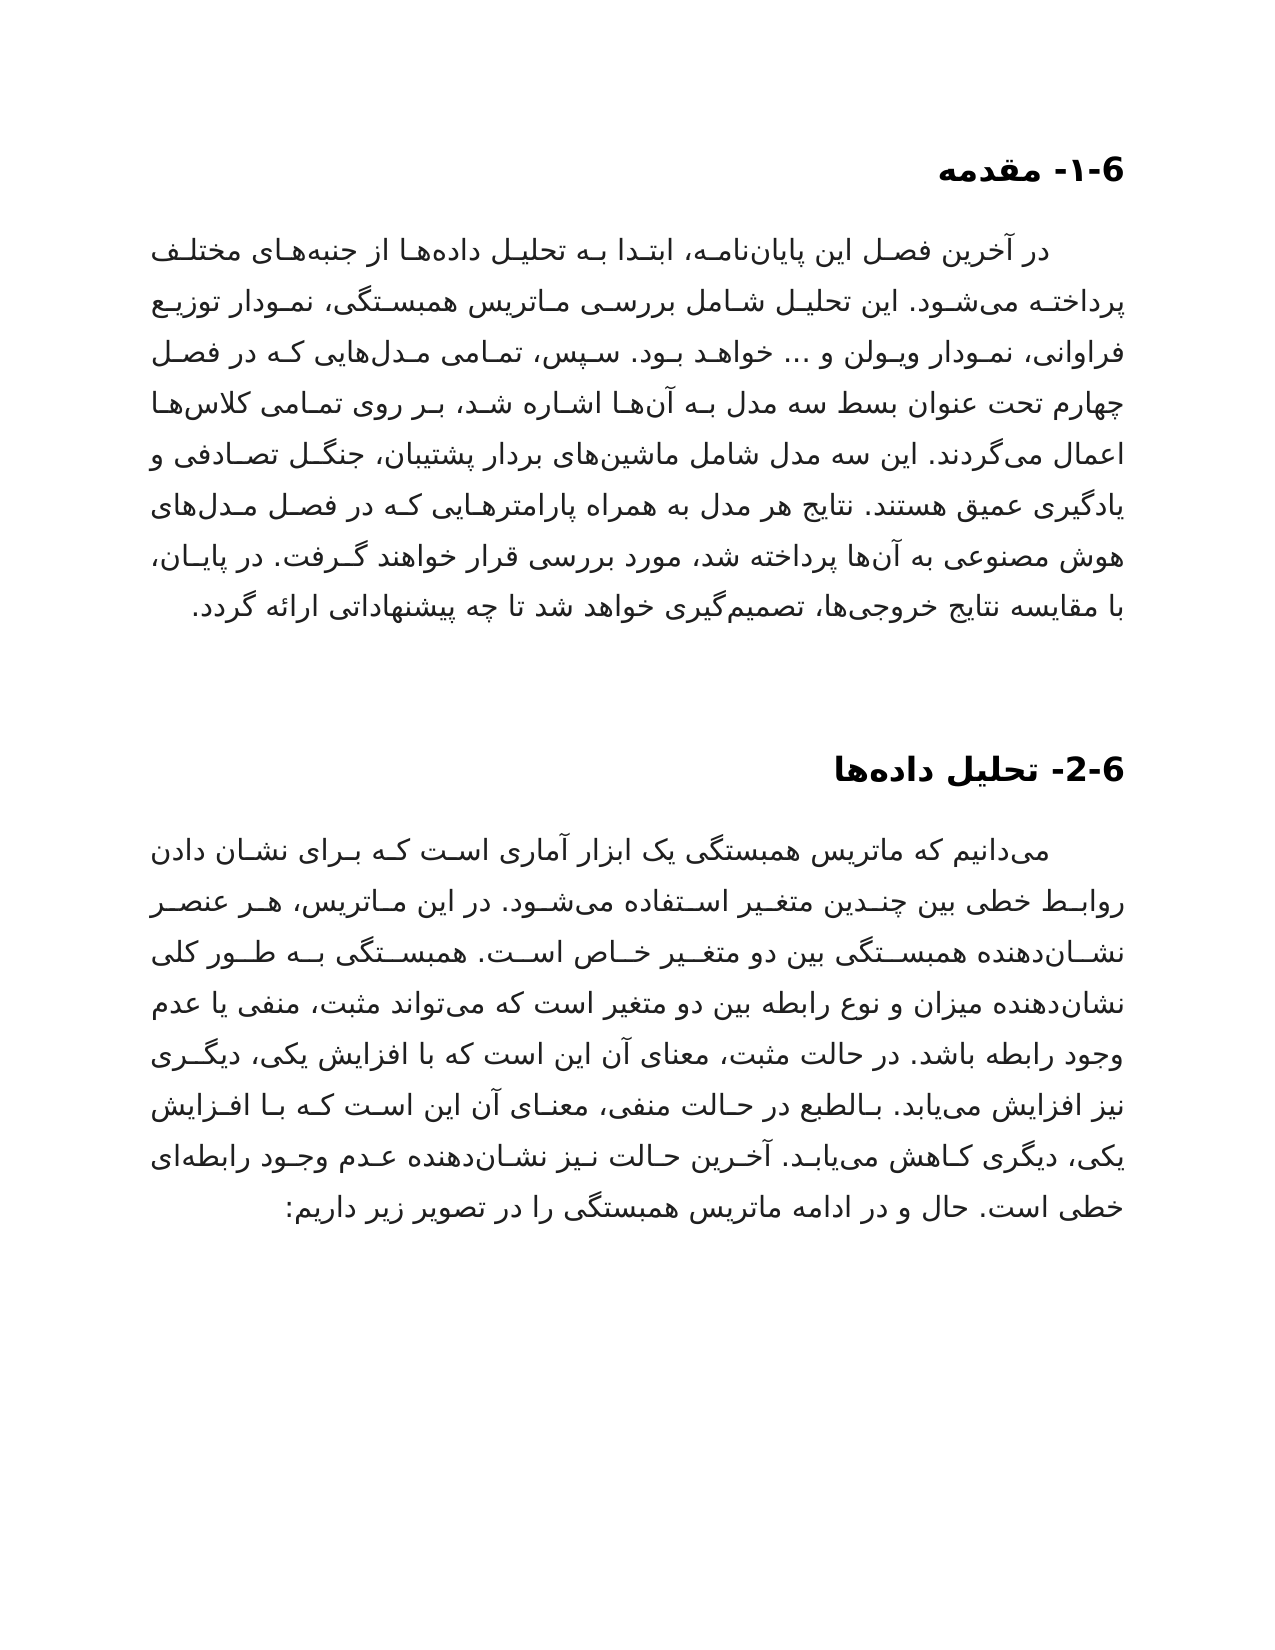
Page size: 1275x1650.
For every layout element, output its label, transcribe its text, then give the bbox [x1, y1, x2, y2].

text در آخرین فصل این پایان‌نامه، ابتدا به تحلیل داده‌ها از جنبه‌های مختلف پرداخته می‌شود. این تحلیل شامل بررسی ماتریس همبستگی، نمودار توزیع فراوانی، نمودار ویولن و ... خواهد بود. سپس، تمامی مدل‌هایی که در فصل چهارم تحت عنوان بسط سه مدل به آن‌ها اشاره شد، بر روی تمامی کلاس‌ها اعمال می‌گردند. این سه مدل شامل ماشین‌های بردار پشتیبان، جنگل تصادفی و یادگیری عمیق هستند. نتایج هر مدل به همراه پارامترهایی که در فصل مدل‌های هوش مصنوعی به آن‌ها پرداخته شد، مورد بررسی قرار خواهند گرفت. در پایان، با مقایسه نتایج خروجی‌ها، تصمیم‌گیری خواهد شد تا چه پیشنهاداتی ارائه گردد. [150, 233, 1125, 624]
subtitle ۱-6- مقدمه [150, 150, 1125, 189]
subtitle 2-6- تحلیل داده‌ها [150, 750, 1125, 789]
text می‌دانیم که ماتریس همبستگی یک ابزار آماری است که برای نشان دادن روابط خطی بین چندین متغیر استفاده می‌شود. در این ماتریس، هر عنصر نشان‌دهنده همبستگی بین دو متغیر خاص است. همبستگی به طور کلی نشان‌دهنده میزان و نوع رابطه بین دو متغیر است که می‌تواند مثبت، منفی یا عدم وجود رابطه باشد. در حالت مثبت، معنای آن این است که با افزایش یکی، دیگری نیز افزایش می‌یابد. بالطبع در حالت منفی، معنای آن این است که با افزایش یکی، دیگری کاهش می‌یابد. آخرین حالت نیز نشان‌دهنده عدم وجود رابطه‌ای خطی است. حال و در ادامه ماتریس همبستگی را در تصویر زیر داریم: [150, 833, 1125, 1224]
